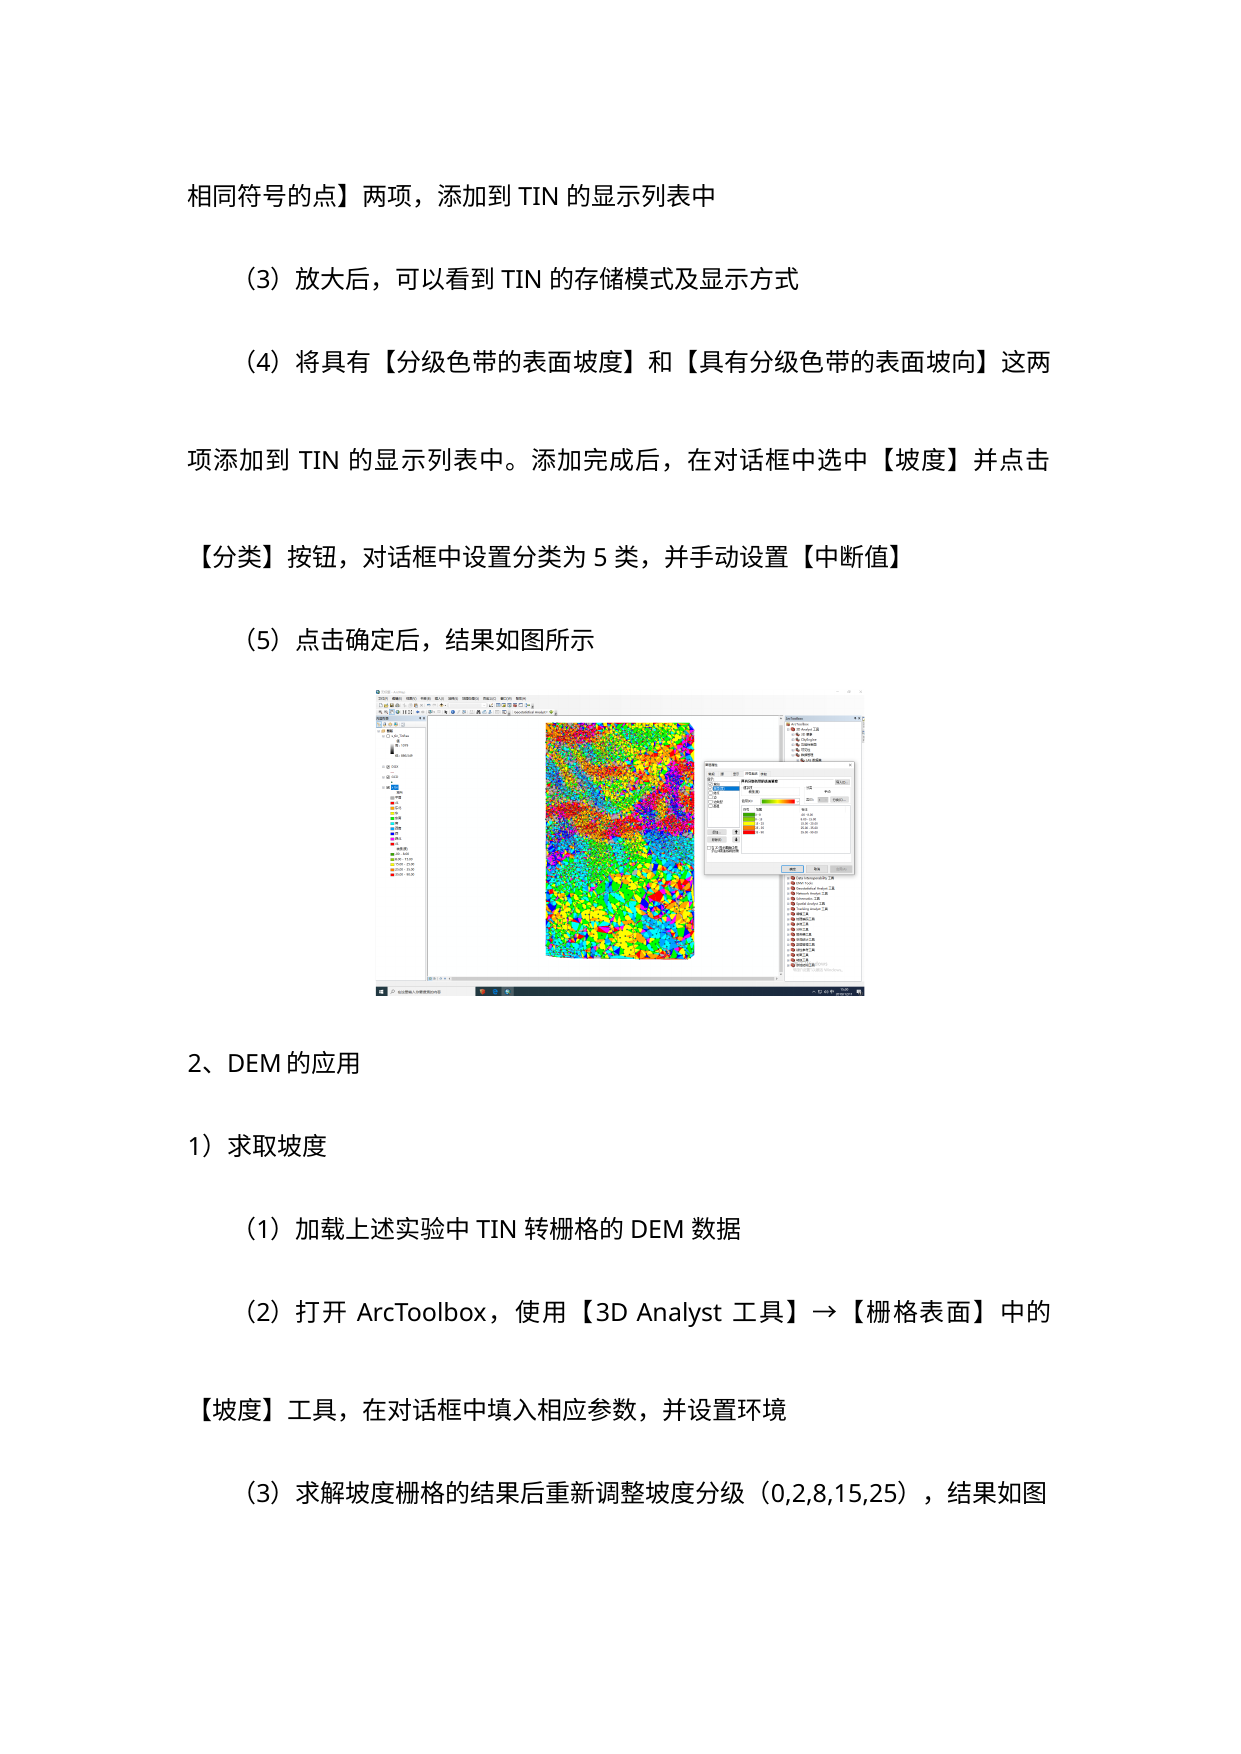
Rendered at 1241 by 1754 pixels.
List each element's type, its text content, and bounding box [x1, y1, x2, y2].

list DEM的应用 [187, 1029, 1053, 1094]
list 放大后，可以看到 TIN 的存储模式及显示方式 [187, 245, 1053, 310]
list 打开 ArcToolbox，使用【3D Analyst 工具】→【栅格表面】中的【坡度】工具，在对话框中填入相应参数，并设置环境 [187, 1278, 1053, 1441]
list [187, 162, 1053, 227]
list 加载上述实验中 TIN 转栅格的 DEM 数据 [187, 1195, 1053, 1260]
list 将具有【分级色带的表面坡度】和【具有分级色带的表面坡向】这两项添加到 TIN 的显示列表中。添加完成后，在对话框中选中【坡度】并点击【分类】按钮，对话框中设置分类为 5 类，并手动设置【中断值】 [187, 328, 1053, 588]
list 求取坡度 [187, 1112, 1053, 1177]
list 点击确定后，结果如图所示 [187, 606, 1053, 671]
picture [375, 689, 865, 996]
list 求解坡度栅格的结果后重新调整坡度分级（0,2,8,15,25），结果如图 [187, 1459, 1053, 1524]
